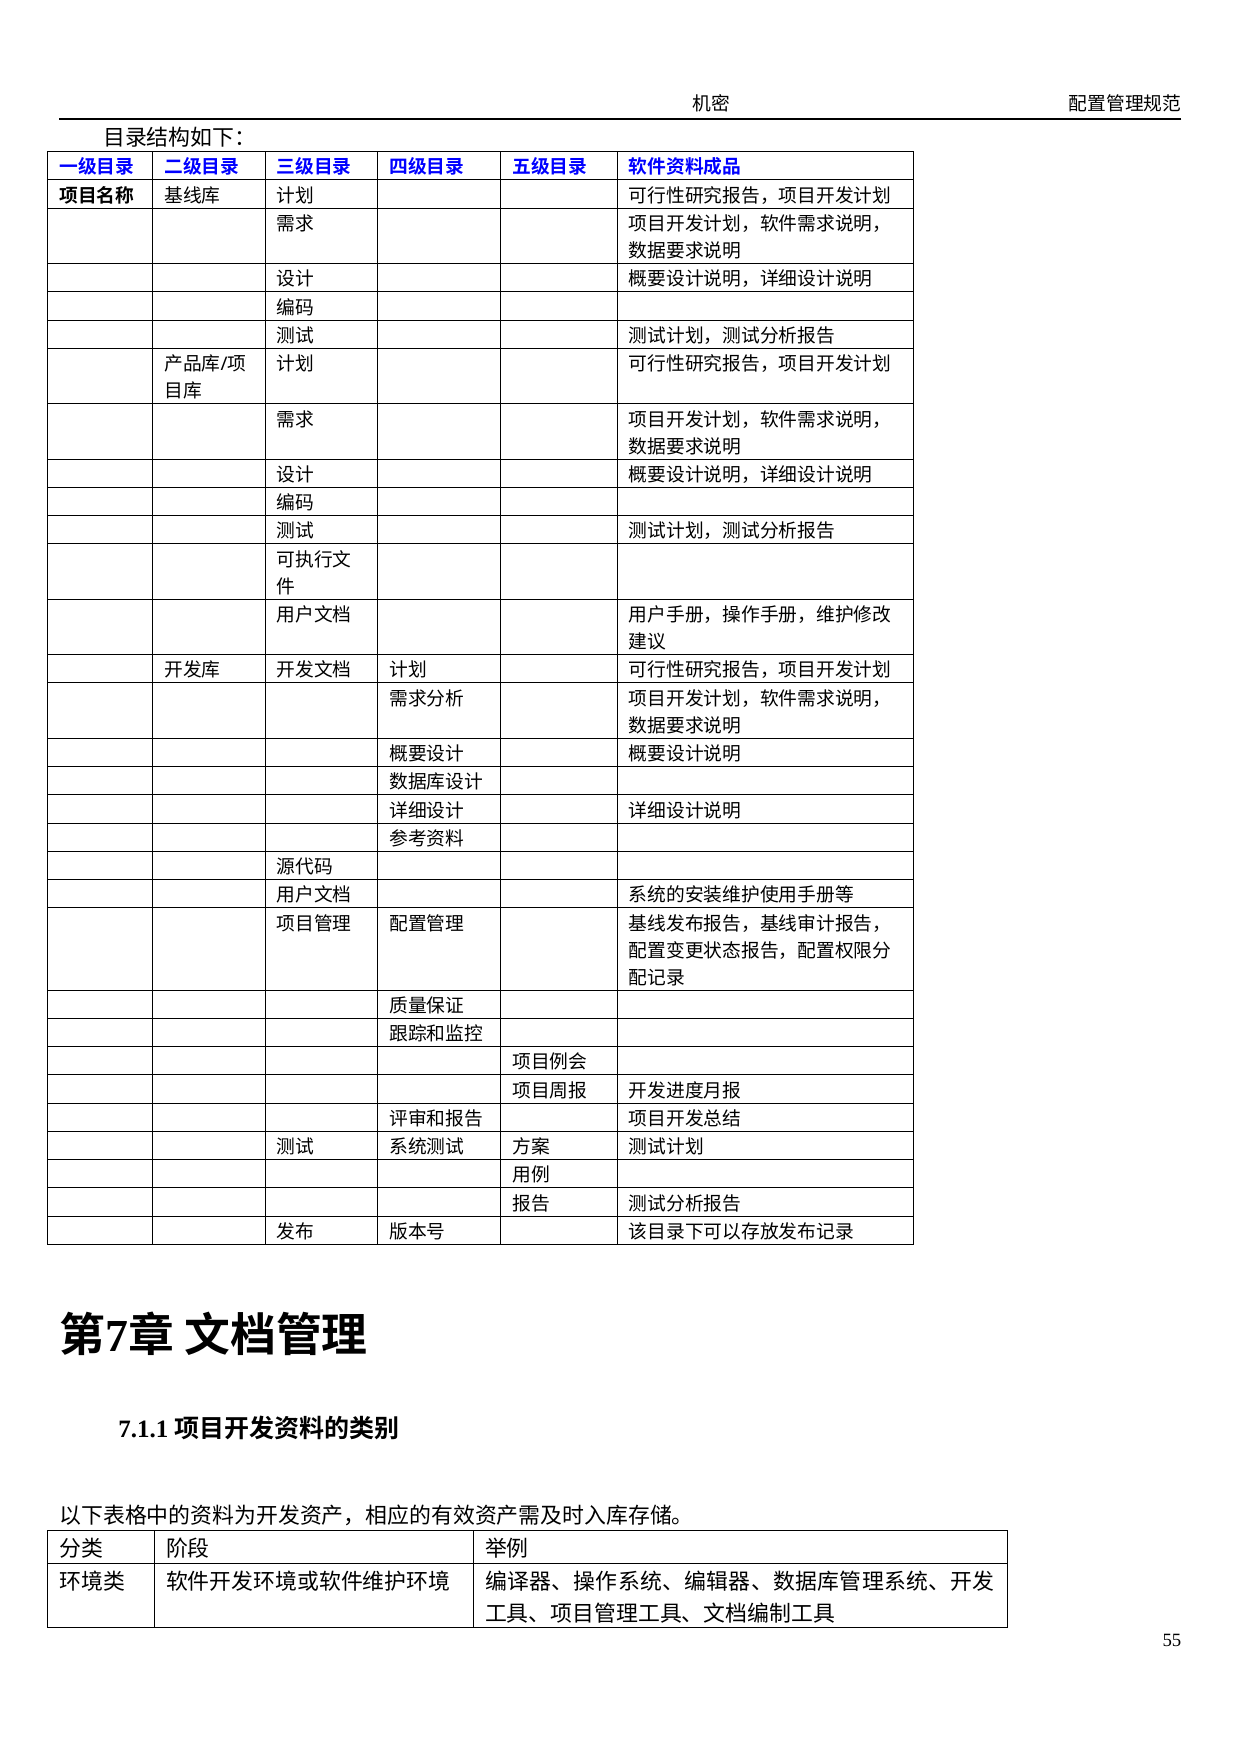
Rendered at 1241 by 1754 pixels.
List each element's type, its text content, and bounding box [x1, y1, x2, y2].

table_cell [378, 180, 500, 208]
table_cell [153, 460, 265, 487]
table_cell [48, 349, 152, 403]
table_cell [48, 1188, 152, 1216]
table_cell [501, 488, 617, 515]
table_cell [153, 1019, 265, 1046]
table_cell [501, 321, 617, 348]
table_cell [48, 880, 152, 907]
table_cell [48, 1104, 152, 1131]
table_header 一级目录 [48, 152, 152, 179]
table_cell [618, 1047, 913, 1074]
table_cell [501, 683, 617, 738]
table_cell 概要设计 [378, 739, 500, 766]
table_cell [378, 544, 500, 599]
table_cell [378, 1075, 500, 1103]
table_header 分类 [48, 1531, 154, 1563]
table_header 三级目录 [266, 152, 377, 179]
table_cell 用户文档 [266, 880, 377, 907]
table_cell [153, 488, 265, 515]
table_cell 项目开发计划，软件需求说明，数据要求说明 [618, 404, 913, 458]
table_cell [501, 824, 617, 851]
table_cell [501, 655, 617, 682]
table_header 举例 [474, 1531, 1007, 1563]
table_cell [501, 739, 617, 766]
table_cell [153, 824, 265, 851]
table_cell [501, 767, 617, 794]
table_cell [501, 852, 617, 879]
table_cell [153, 209, 265, 263]
table_cell 计划 [266, 349, 377, 403]
table_cell 需求 [266, 404, 377, 458]
table_cell 开发文档 [266, 655, 377, 682]
table_cell [48, 1160, 152, 1187]
table_cell 项目名称 [48, 180, 152, 208]
table_cell [48, 1217, 152, 1244]
table_cell [153, 767, 265, 794]
table_cell [153, 264, 265, 291]
table_cell 概要设计说明 [618, 739, 913, 766]
table_cell [618, 1160, 913, 1187]
table_cell [48, 460, 152, 487]
table_cell [618, 292, 913, 319]
table_cell [153, 1104, 265, 1131]
table_cell [48, 767, 152, 794]
table_cell [266, 795, 377, 822]
table_cell 项目开发总结 [618, 1104, 913, 1131]
table_cell 概要设计说明，详细设计说明 [618, 264, 913, 291]
table_cell [153, 1075, 265, 1103]
table_cell [378, 880, 500, 907]
table_cell [153, 880, 265, 907]
table_cell [48, 1075, 152, 1103]
table_cell 用例 [501, 1160, 617, 1187]
table_cell [378, 1047, 500, 1074]
table_header 软件资料成品 [618, 152, 913, 179]
table_cell 可行性研究报告，项目开发计划 [618, 180, 913, 208]
table_cell [48, 795, 152, 822]
table_cell 可行性研究报告，项目开发计划 [618, 349, 913, 403]
table_cell 概要设计说明，详细设计说明 [618, 460, 913, 487]
table_cell 计划 [266, 180, 377, 208]
table_cell 评审和报告 [378, 1104, 500, 1131]
table_cell [266, 1188, 377, 1216]
table_cell [153, 683, 265, 738]
table_cell 测试计划，测试分析报告 [618, 321, 913, 348]
table_cell 测试 [266, 1132, 377, 1159]
table_cell [48, 600, 152, 654]
table_cell [501, 795, 617, 822]
table_cell [501, 600, 617, 654]
table_cell [48, 908, 152, 990]
subtitle 项目开发资料的类别 [65, 1409, 1181, 1445]
table_cell 源代码 [266, 852, 377, 879]
table_cell 用户文档 [266, 600, 377, 654]
table_cell [378, 600, 500, 654]
table_cell 质量保证 [378, 991, 500, 1018]
table_cell [48, 1047, 152, 1074]
table_cell 开发库 [153, 655, 265, 682]
table_cell 发布 [266, 1217, 377, 1244]
table_cell [153, 1188, 265, 1216]
table_cell [153, 852, 265, 879]
table_cell [378, 321, 500, 348]
table_header 二级目录 [153, 152, 265, 179]
table_cell 基线库 [153, 180, 265, 208]
table_cell [378, 488, 500, 515]
table_cell 详细设计 [378, 795, 500, 822]
table_cell 设计 [266, 264, 377, 291]
table_cell [266, 739, 377, 766]
table_cell 编码 [266, 292, 377, 319]
table_cell [266, 1104, 377, 1131]
table_cell 该目录下可以存放发布记录 [618, 1217, 913, 1244]
table_cell [618, 991, 913, 1018]
table_cell 配置管理 [378, 908, 500, 990]
table_cell 可行性研究报告，项目开发计划 [618, 655, 913, 682]
table_cell [48, 544, 152, 599]
table_cell 报告 [501, 1188, 617, 1216]
table_header 阶段 [155, 1531, 473, 1563]
table_cell [266, 824, 377, 851]
subtitle 文档管理 [59, 1299, 1181, 1365]
table_cell [48, 852, 152, 879]
table_cell [618, 488, 913, 515]
table_cell 项目周报 [501, 1075, 617, 1103]
table_cell [378, 349, 500, 403]
table_cell 基线发布报告，基线审计报告，配置变更状态报告，配置权限分配记录 [618, 908, 913, 990]
table_cell 系统测试 [378, 1132, 500, 1159]
table_cell 参考资料 [378, 824, 500, 851]
table_cell [378, 1188, 500, 1216]
table_cell 计划 [378, 655, 500, 682]
table_cell [501, 180, 617, 208]
table_cell [618, 1019, 913, 1046]
table_cell [501, 1019, 617, 1046]
table_cell [378, 404, 500, 458]
table_cell 系统的安装维护使用手册等 [618, 880, 913, 907]
table_cell [48, 991, 152, 1018]
table_cell 需求分析 [378, 683, 500, 738]
table_cell [48, 292, 152, 319]
table_cell [378, 516, 500, 543]
table_cell [501, 460, 617, 487]
table_cell [153, 404, 265, 458]
table_cell 版本号 [378, 1217, 500, 1244]
table_cell 项目开发计划，软件需求说明，数据要求说明 [618, 209, 913, 263]
table_cell [266, 683, 377, 738]
table_cell [378, 460, 500, 487]
table_cell [501, 544, 617, 599]
table_cell [153, 516, 265, 543]
table_cell [48, 655, 152, 682]
table_cell [153, 739, 265, 766]
table_cell [48, 739, 152, 766]
table_cell [501, 516, 617, 543]
table_cell 测试 [266, 516, 377, 543]
table_cell [48, 404, 152, 458]
table_cell [501, 991, 617, 1018]
table_cell [501, 404, 617, 458]
table_cell [501, 349, 617, 403]
table_cell [501, 209, 617, 263]
table_cell [618, 824, 913, 851]
table_cell [266, 1075, 377, 1103]
table_cell [618, 852, 913, 879]
table_cell [501, 880, 617, 907]
table_cell 软件开发环境或软件维护环境 [155, 1564, 473, 1627]
table_cell [266, 1047, 377, 1074]
table_cell [378, 292, 500, 319]
table_cell [153, 1132, 265, 1159]
table_cell [48, 683, 152, 738]
table_cell 详细设计说明 [618, 795, 913, 822]
table_cell [501, 264, 617, 291]
table_cell 需求 [266, 209, 377, 263]
table_header 四级目录 [378, 152, 500, 179]
table_cell [48, 209, 152, 263]
table_cell [153, 292, 265, 319]
table_cell 测试分析报告 [618, 1188, 913, 1216]
table_cell 跟踪和监控 [378, 1019, 500, 1046]
table_cell 测试 [266, 321, 377, 348]
table_cell [266, 1160, 377, 1187]
table_cell 项目管理 [266, 908, 377, 990]
table_cell [48, 321, 152, 348]
table_cell [501, 292, 617, 319]
table_cell [48, 1019, 152, 1046]
table_cell [48, 264, 152, 291]
table_cell [153, 795, 265, 822]
table_cell 编码 [266, 488, 377, 515]
table_cell [48, 824, 152, 851]
table_cell 编译器、操作系统、编辑器、数据库管理系统、开发工具、项目管理工具、文档编制工具 [474, 1564, 1007, 1627]
table_cell 项目例会 [501, 1047, 617, 1074]
table_cell 环境类 [48, 1564, 154, 1627]
table_cell [153, 544, 265, 599]
table_cell [266, 991, 377, 1018]
table_cell 可执行文件 [266, 544, 377, 599]
table_cell [153, 1160, 265, 1187]
table_cell [618, 767, 913, 794]
table_cell [48, 516, 152, 543]
table_cell 项目开发计划，软件需求说明，数据要求说明 [618, 683, 913, 738]
text 目录结构如下： [59, 120, 1181, 151]
table_cell [153, 991, 265, 1018]
table_cell [501, 908, 617, 990]
table_cell [48, 488, 152, 515]
table_cell [618, 544, 913, 599]
table_cell 开发进度月报 [618, 1075, 913, 1103]
text 以下表格中的资料为开发资产，相应的有效资产需及时入库存储。 [59, 1498, 1181, 1530]
table_cell [378, 852, 500, 879]
table_cell 产品库/项目库 [153, 349, 265, 403]
table_cell [48, 1132, 152, 1159]
table_header 五级目录 [501, 152, 617, 179]
table_cell [153, 1217, 265, 1244]
table_cell [378, 264, 500, 291]
table_cell [378, 209, 500, 263]
table_cell [501, 1104, 617, 1131]
table_cell [266, 767, 377, 794]
table_cell 设计 [266, 460, 377, 487]
table_cell 测试计划 [618, 1132, 913, 1159]
table_cell 测试计划，测试分析报告 [618, 516, 913, 543]
table_cell [153, 908, 265, 990]
table_cell 数据库设计 [378, 767, 500, 794]
table_cell 用户手册，操作手册，维护修改建议 [618, 600, 913, 654]
table_cell [153, 600, 265, 654]
table_cell 方案 [501, 1132, 617, 1159]
table_cell [266, 1019, 377, 1046]
table_cell [153, 1047, 265, 1074]
table_cell [378, 1160, 500, 1187]
table_cell [501, 1217, 617, 1244]
table_cell [153, 321, 265, 348]
